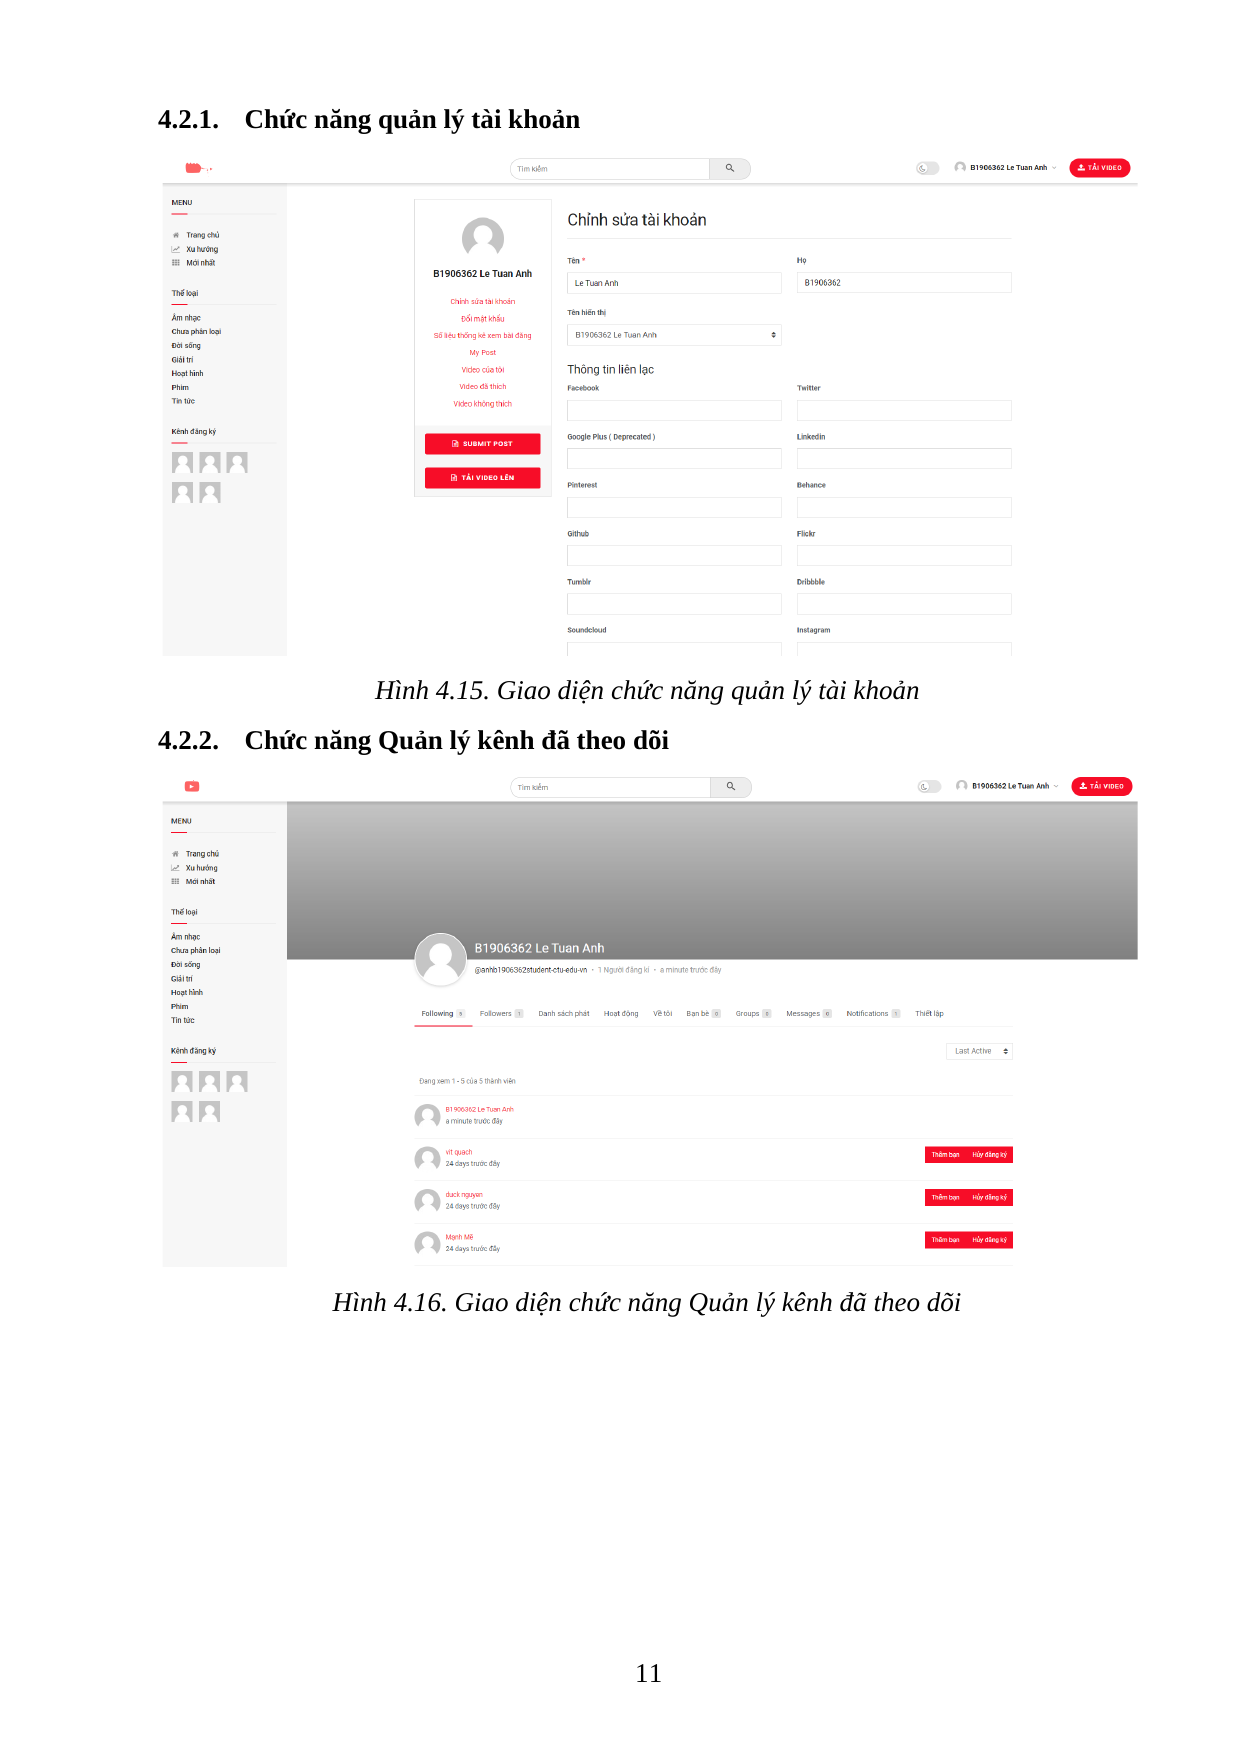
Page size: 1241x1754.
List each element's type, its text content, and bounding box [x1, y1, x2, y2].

picture [162, 773, 1138, 1267]
picture [162, 153, 1138, 656]
subtitle Chức năng Quản lý kênh đã theo dõi [219, 724, 1134, 755]
subtitle Chức năng quản lý tài khoản [219, 103, 1134, 134]
